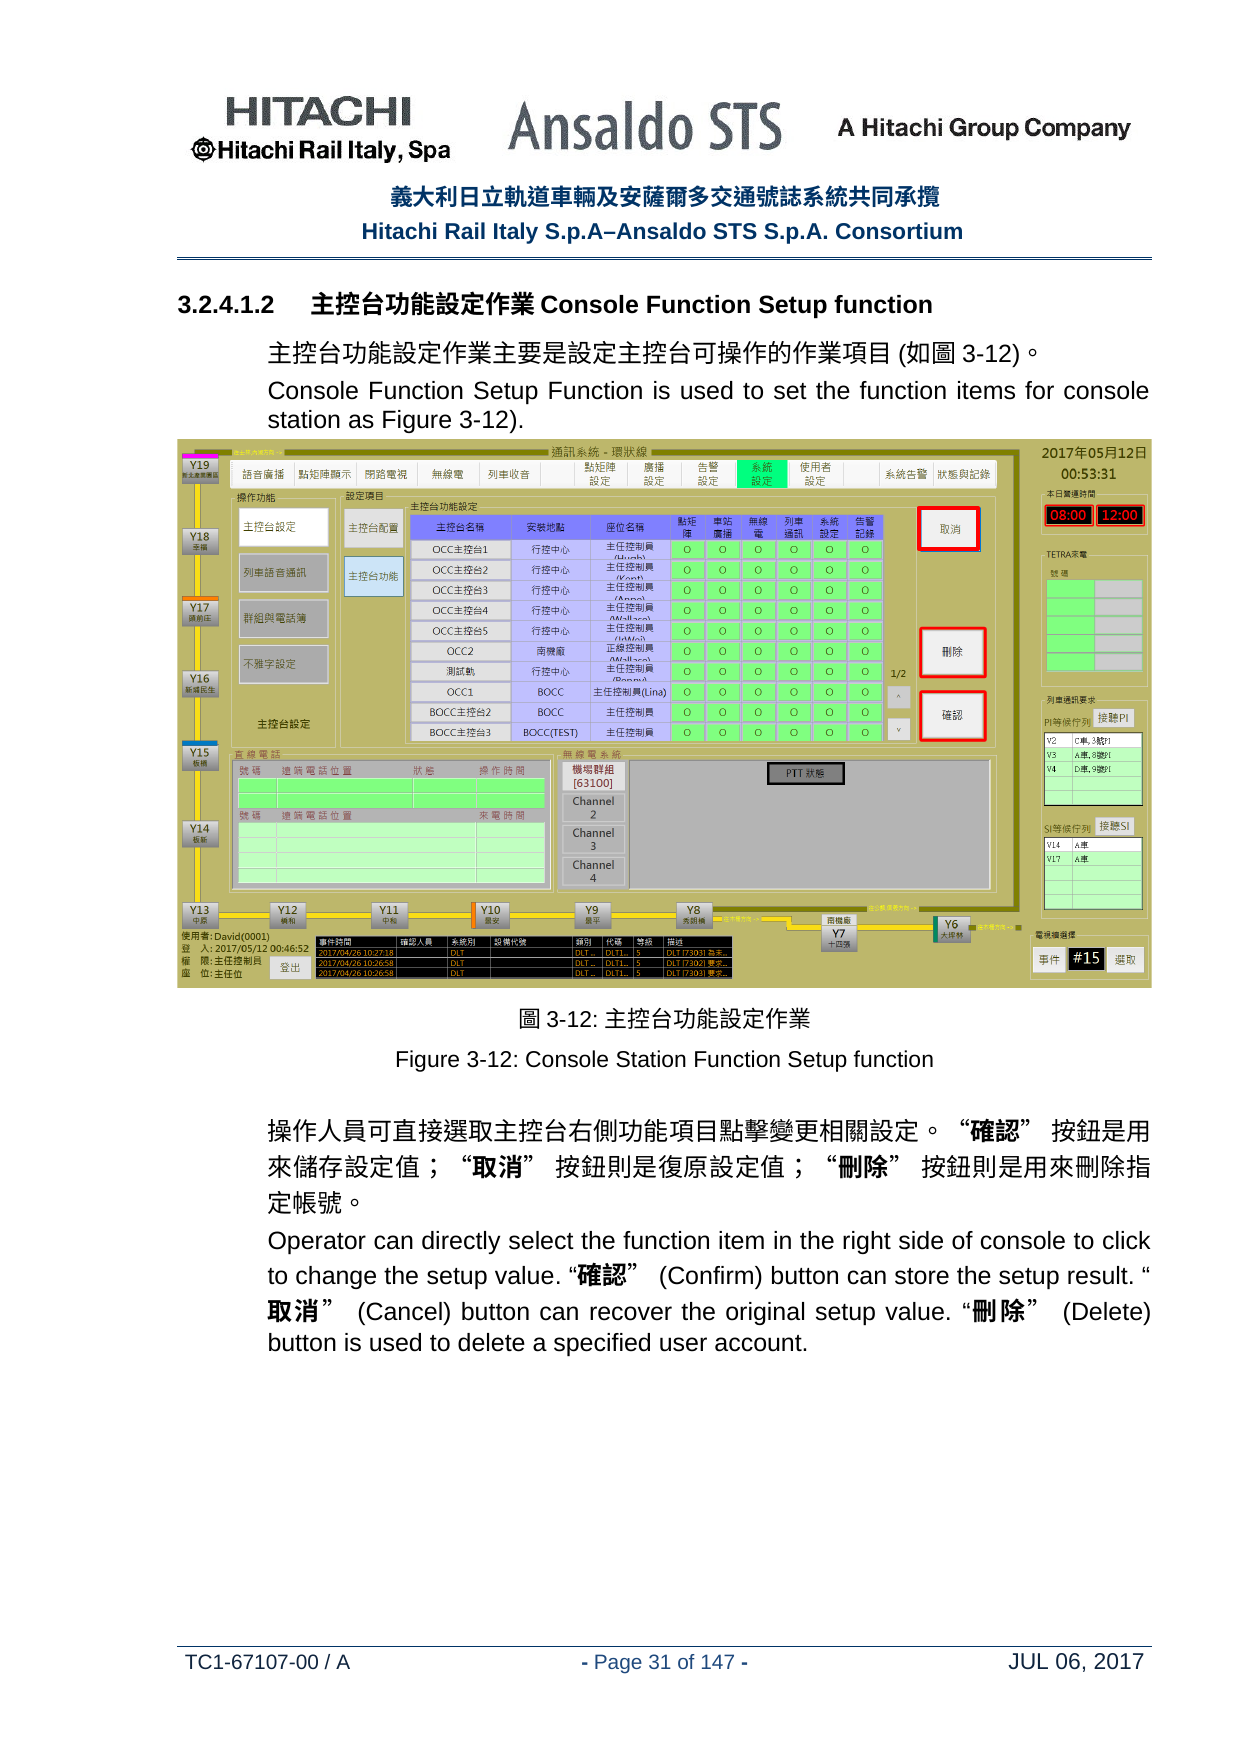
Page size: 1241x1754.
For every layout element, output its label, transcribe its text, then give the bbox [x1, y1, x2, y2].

picture [184, 88, 1146, 169]
picture [177, 439, 1152, 988]
text 操作人員可直接選取主控台右側功能項目點擊變更相關設定。“確認” 按鈕是用來儲存設定值；“取消” 按鈕則是復原設定值；“刪除” 按鈕則是用來刪除指定帳號。 [267, 1111, 1152, 1220]
subtitle 主控台功能設定作業Console Function Setup function [177, 285, 1152, 321]
text Operator can directly select the function item in the right side of console to click to change the setup value. “確認” (Confirm) button can store the setup result. “取消” (Cancel) button can recover the original setup value. “刪除” (Delete) button is used to delete a specified user account. [267, 1226, 1152, 1356]
